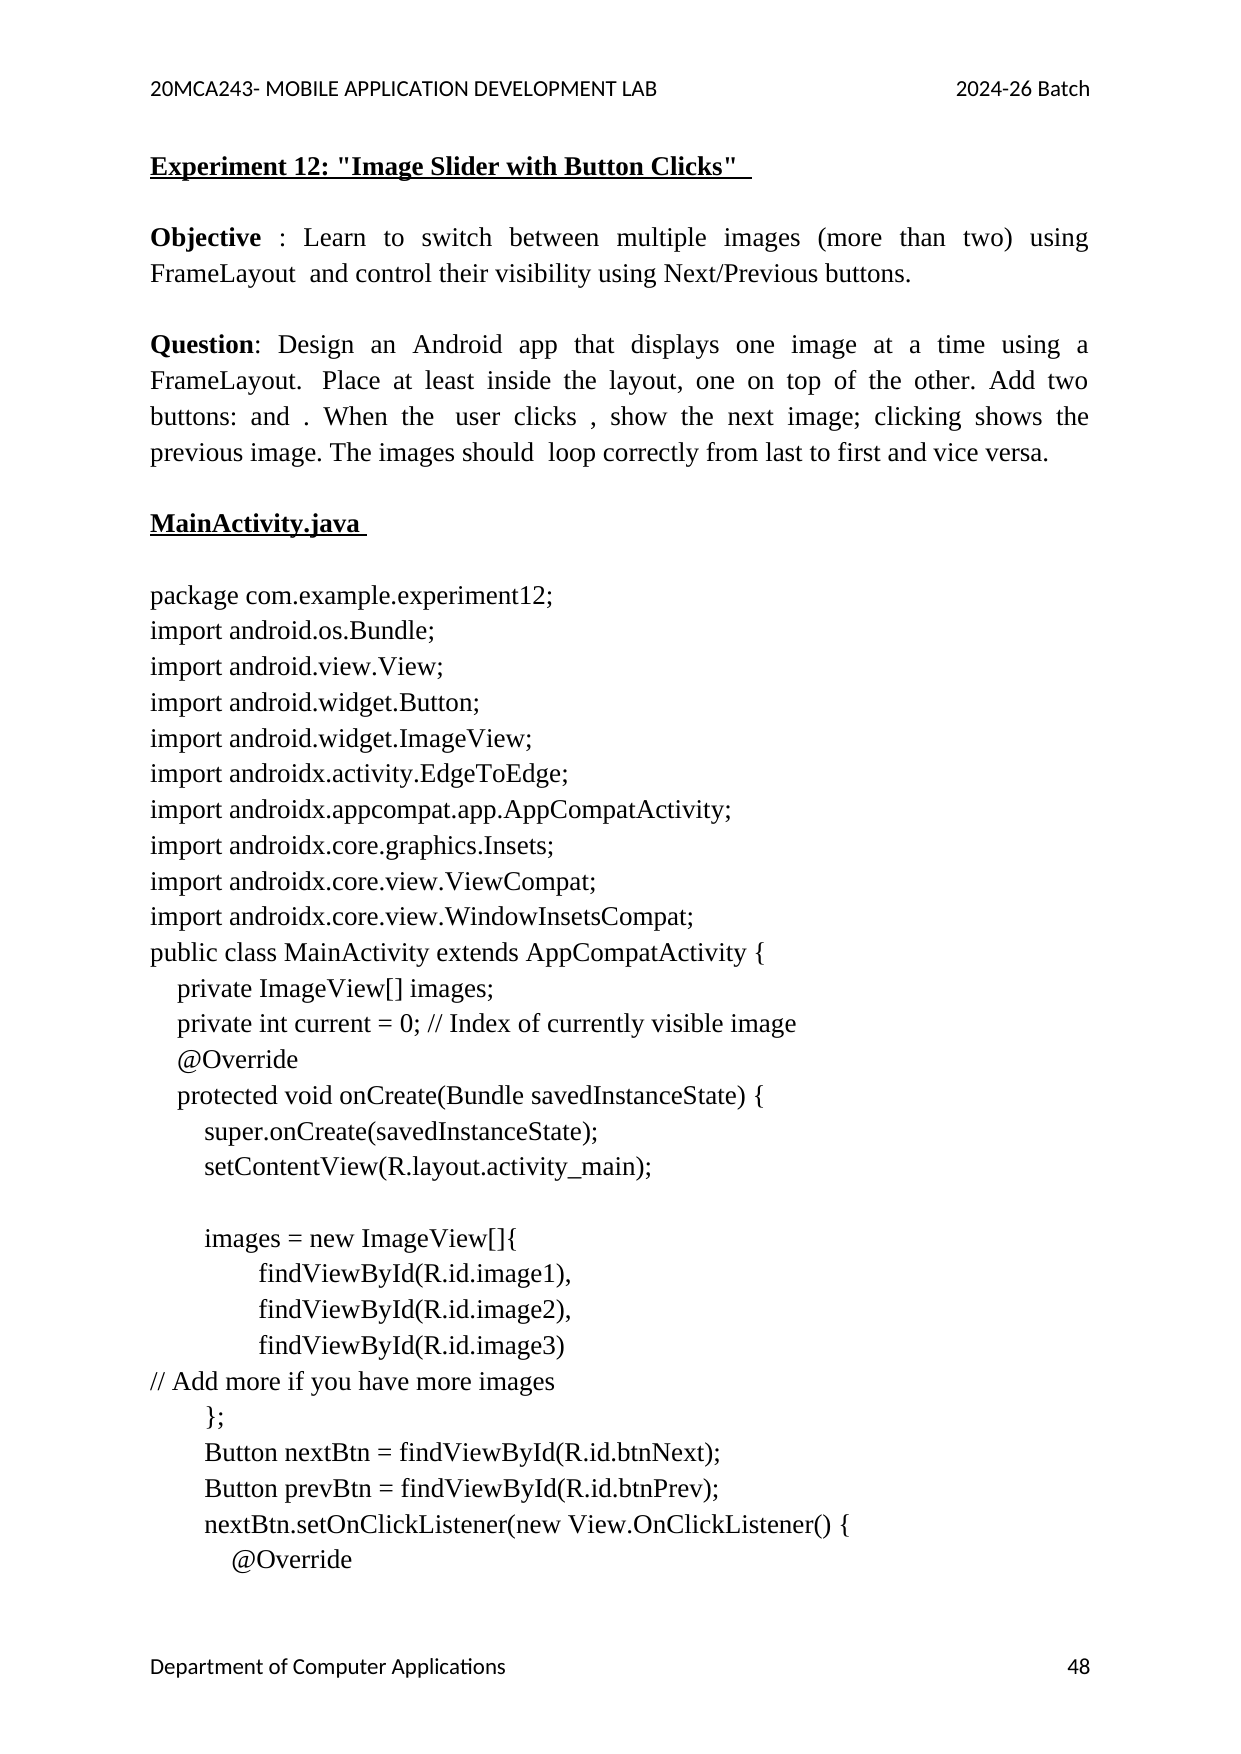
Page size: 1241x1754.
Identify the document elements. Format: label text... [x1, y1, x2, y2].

text findViewById(R.id.image2), [150, 1293, 1090, 1324]
text Objective : Learn to switch between multiple images (more than two) using FrameLayout and control their visibility using Next/Previous buttons. [150, 221, 1090, 288]
text import androidx.appcompat.app.AppCompatActivity; [150, 793, 1090, 824]
text findViewById(R.id.image3) [150, 1329, 1090, 1360]
text @Override [150, 1543, 1090, 1574]
text import android.widget.Button; [150, 686, 1090, 717]
text import androidx.core.view.ViewCompat; [150, 864, 1090, 896]
text MainActivity.java [150, 507, 1090, 538]
text public class MainActivity extends AppCompatActivity { [150, 936, 1090, 967]
text Button nextBtn = findViewById(R.id.btnNext); [150, 1436, 1090, 1467]
text protected void onCreate(Bundle savedInstanceState) { [150, 1079, 1090, 1110]
text findViewById(R.id.image1), [150, 1258, 1090, 1289]
text import android.os.Bundle; [150, 614, 1090, 646]
text images = new ImageView[]{ [150, 1222, 1090, 1253]
text package com.example.experiment12; [150, 579, 1090, 610]
text Question: Design an Android app that displays one image at a time using a FrameLayout. Place at least inside the layout, one on top of the other. Add two buttons: and . When the user clicks , show the next image; clicking shows the previous image. The images should loop correctly from last to first and vice versa. [150, 329, 1090, 467]
text // Add more if you have more images [150, 1365, 1090, 1396]
text }; [150, 1401, 1090, 1432]
text Experiment 12: "Image Slider with Button Clicks" [150, 150, 1090, 181]
text import android.view.View; [150, 650, 1090, 681]
text import androidx.core.graphics.Insets; [150, 829, 1090, 860]
text setContentView(R.layout.activity_main); [150, 1150, 1090, 1182]
text private ImageView[] images; [150, 972, 1090, 1003]
text super.onCreate(savedInstanceState); [150, 1115, 1090, 1146]
text import androidx.core.view.WindowInsetsCompat; [150, 900, 1090, 931]
text @Override [150, 1043, 1090, 1074]
text Button prevBtn = findViewById(R.id.btnPrev); [150, 1472, 1090, 1503]
text import androidx.activity.EdgeToEdge; [150, 757, 1090, 788]
text private int current = 0; // Index of currently visible image [150, 1007, 1090, 1039]
text import android.widget.ImageView; [150, 722, 1090, 753]
text nextBtn.setOnClickListener(new View.OnClickListener() { [150, 1508, 1090, 1539]
